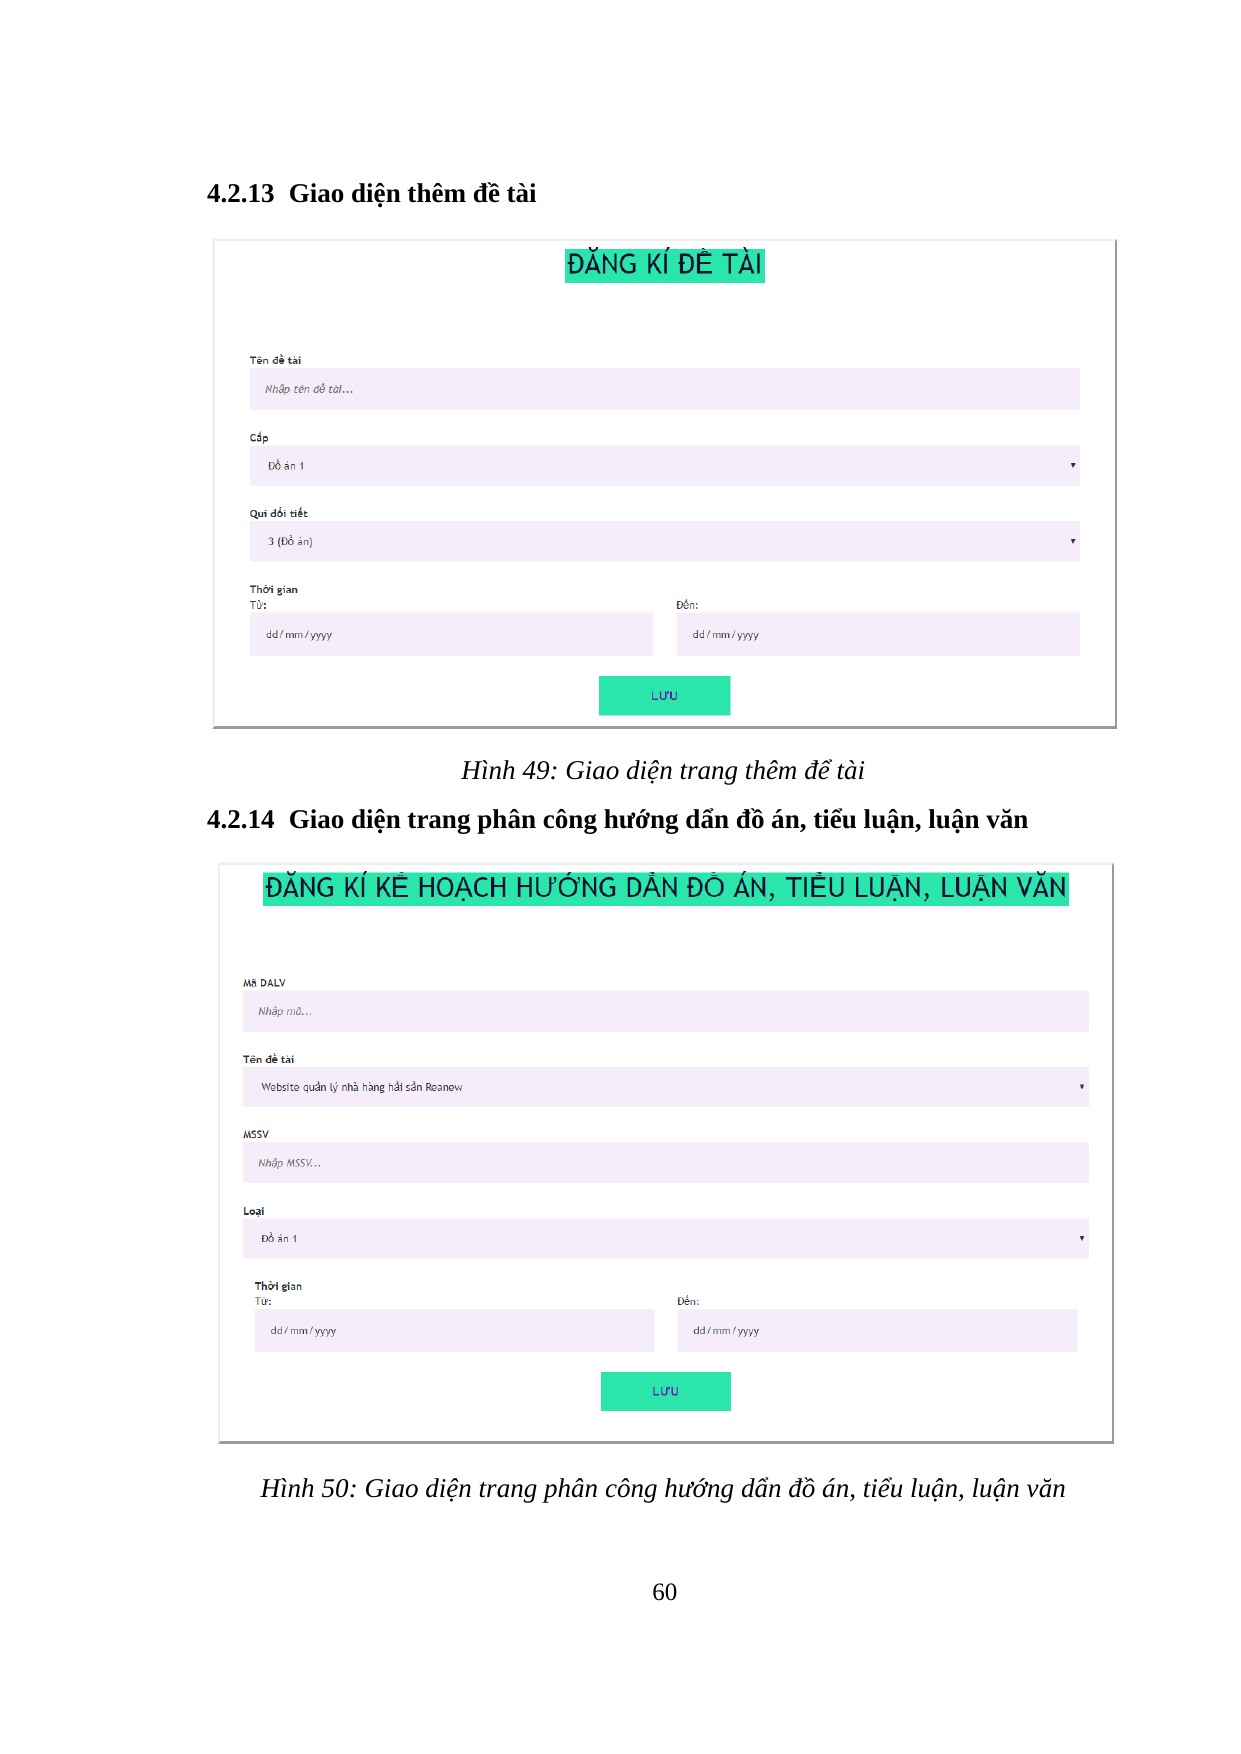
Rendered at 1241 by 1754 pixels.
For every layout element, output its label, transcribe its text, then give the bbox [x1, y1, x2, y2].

picture [206, 853, 1123, 1454]
list 4.2.13 Giao diện thêm đề tài [207, 177, 1122, 208]
text Hình 50: Giao diện trang phân công hướng dẩn đồ án, tiểu luận, luận văn [207, 1472, 1122, 1503]
subtitle Giao diện trang phân công hướng dẩn đồ án, tiểu luận, luận văn [207, 804, 1122, 835]
text Hình 49: Giao diện trang thêm để tài [207, 754, 1122, 785]
picture [206, 227, 1123, 736]
